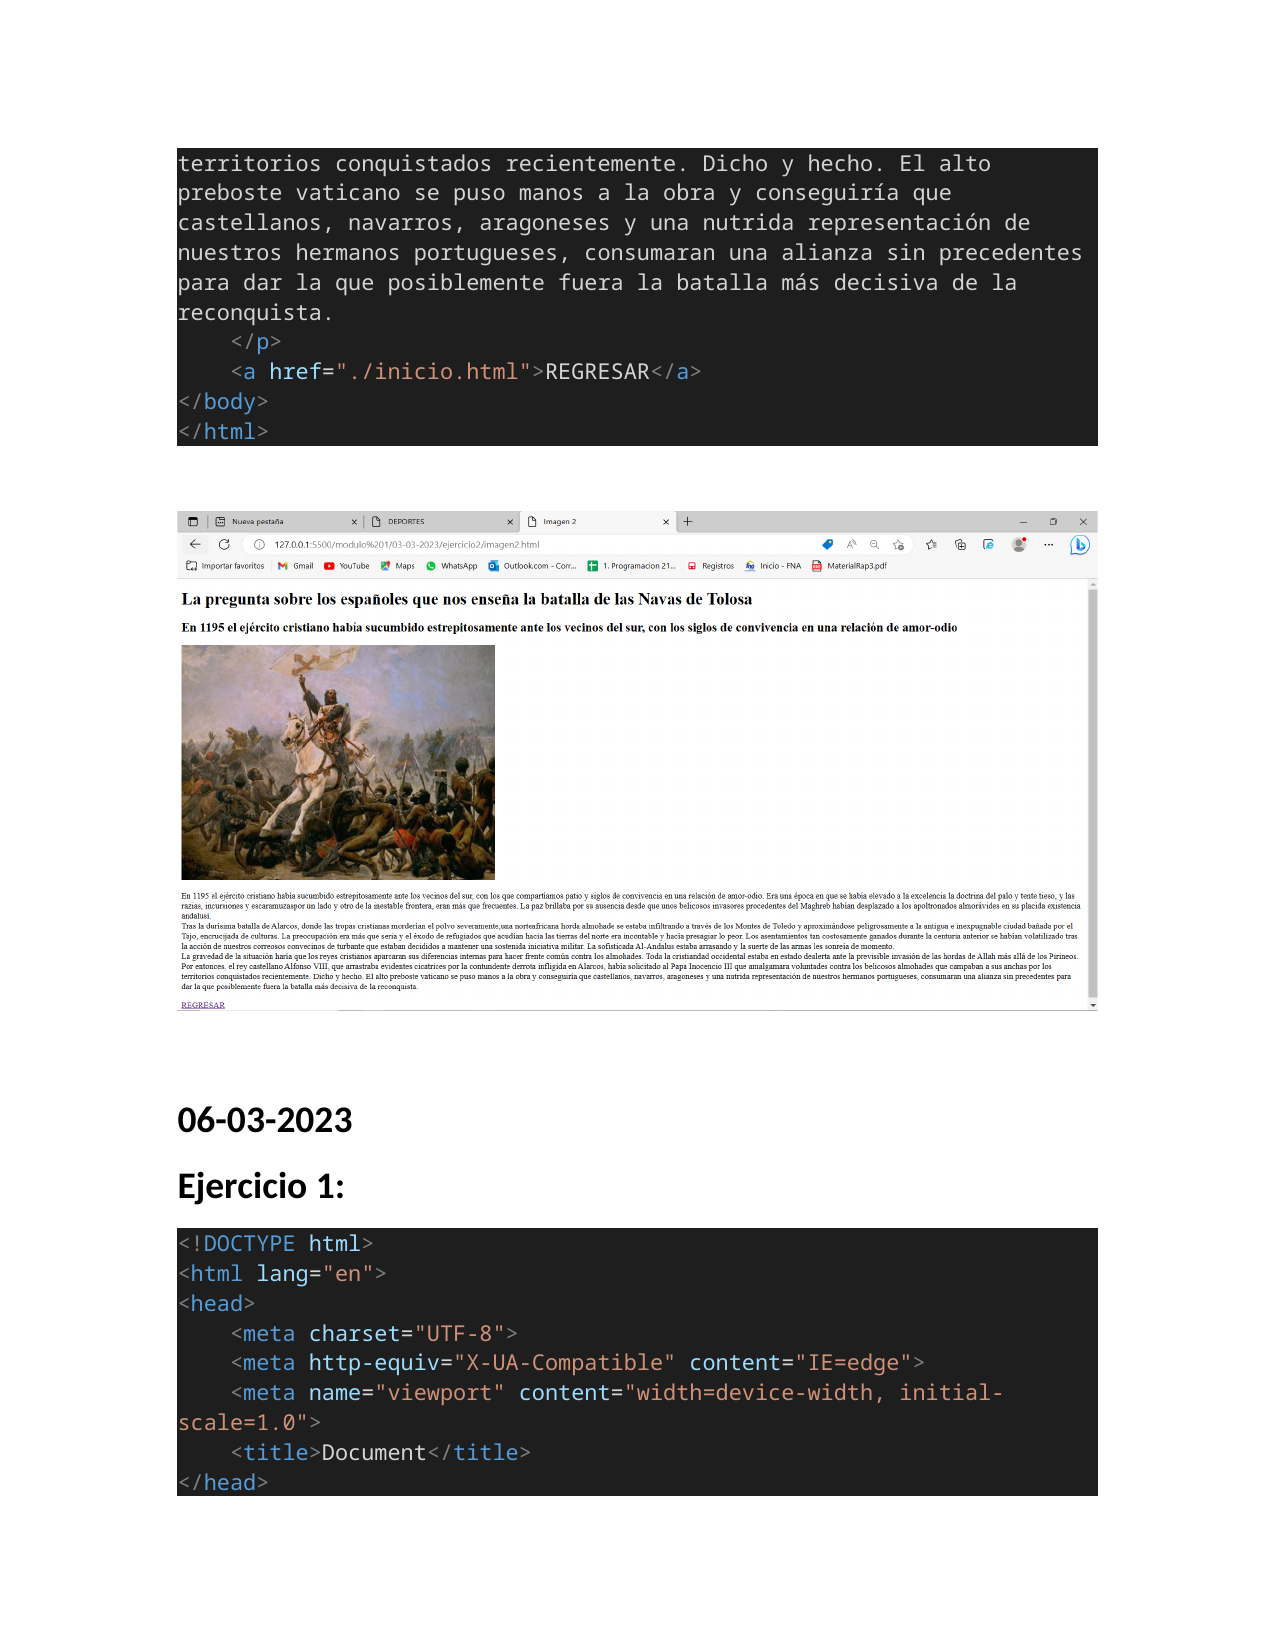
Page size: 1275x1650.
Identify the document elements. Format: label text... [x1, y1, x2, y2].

text 06-03-2023 [177, 1096, 1098, 1142]
text <head> [177, 1288, 1098, 1317]
text </html> [177, 416, 1098, 446]
text <meta name="viewport" content="width=device-width, initial-scale=1.0"> [177, 1377, 1098, 1437]
text <!DOCTYPE html> [177, 1228, 1098, 1258]
text </head> [177, 1466, 1098, 1496]
text <html lang="en"> [177, 1258, 1098, 1288]
text <title>Document</title> [177, 1437, 1098, 1466]
text </body> [177, 386, 1098, 416]
text Ejercicio 1: [177, 1162, 1098, 1208]
picture [177, 511, 1098, 1011]
text <a href="./inicio.html">REGRESAR</a> [177, 356, 1098, 386]
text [177, 148, 1098, 326]
text </p> [177, 326, 1098, 356]
text <meta charset="UTF-8"> [177, 1317, 1098, 1347]
text <meta http-equiv="X-UA-Compatible" content="IE=edge"> [177, 1347, 1098, 1377]
